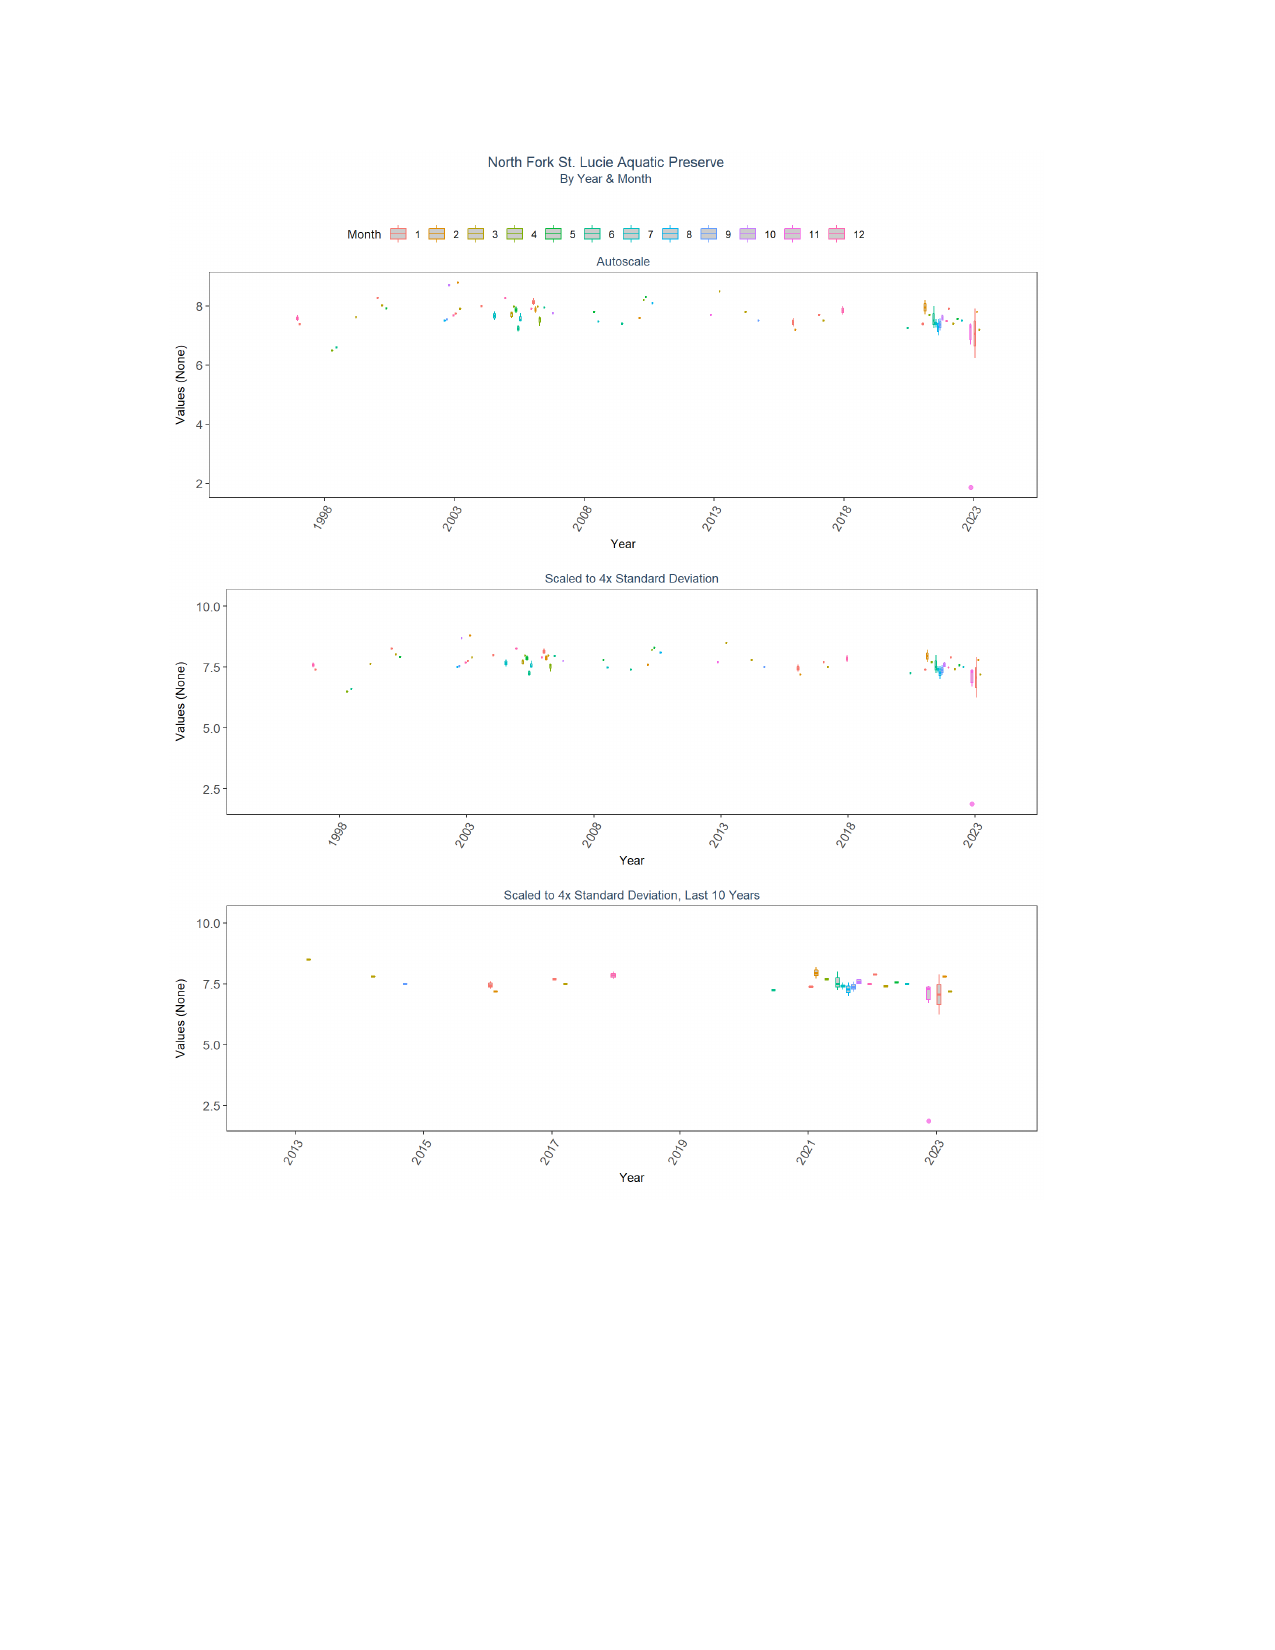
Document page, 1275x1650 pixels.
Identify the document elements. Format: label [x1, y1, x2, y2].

picture [168, 150, 1044, 1200]
